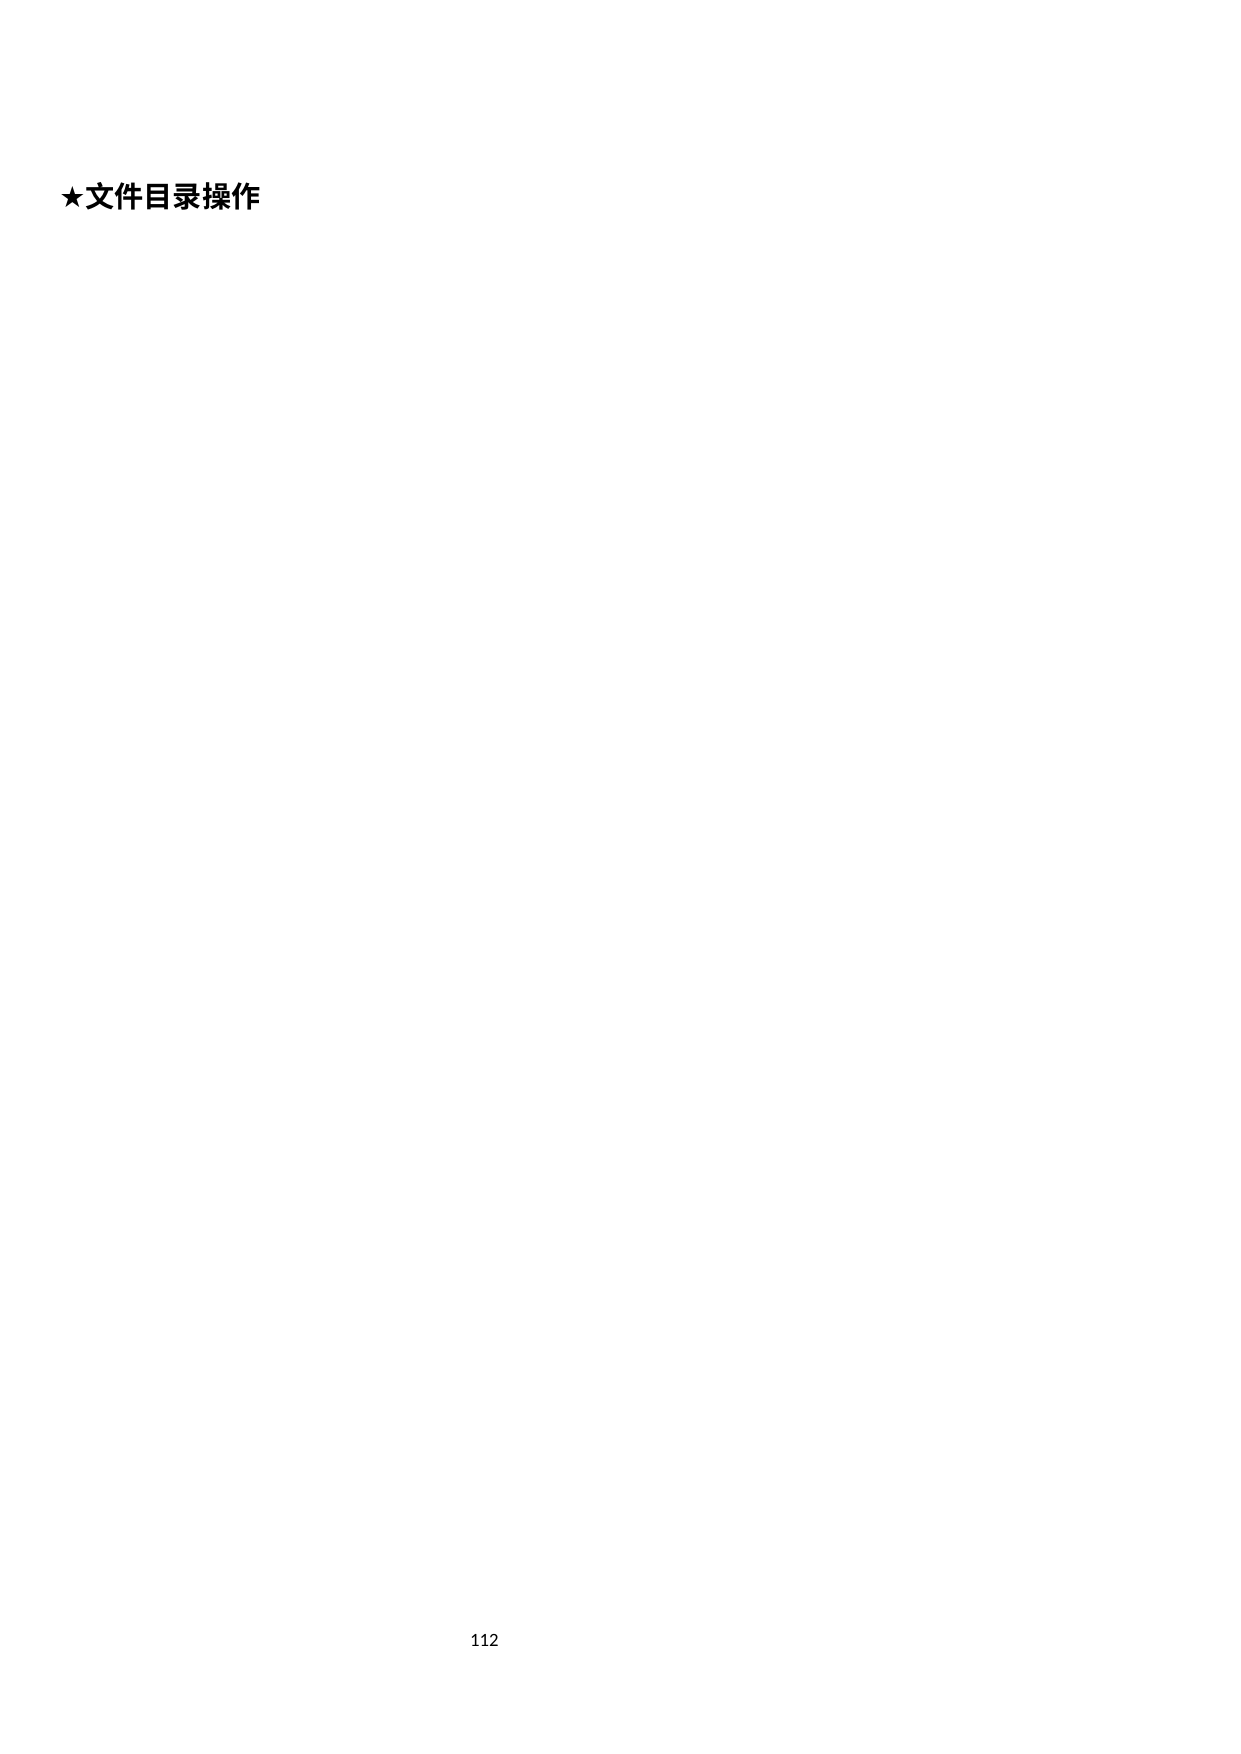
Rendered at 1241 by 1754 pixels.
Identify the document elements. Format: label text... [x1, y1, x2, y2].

text ★文件目录操作 [59, 162, 1181, 227]
